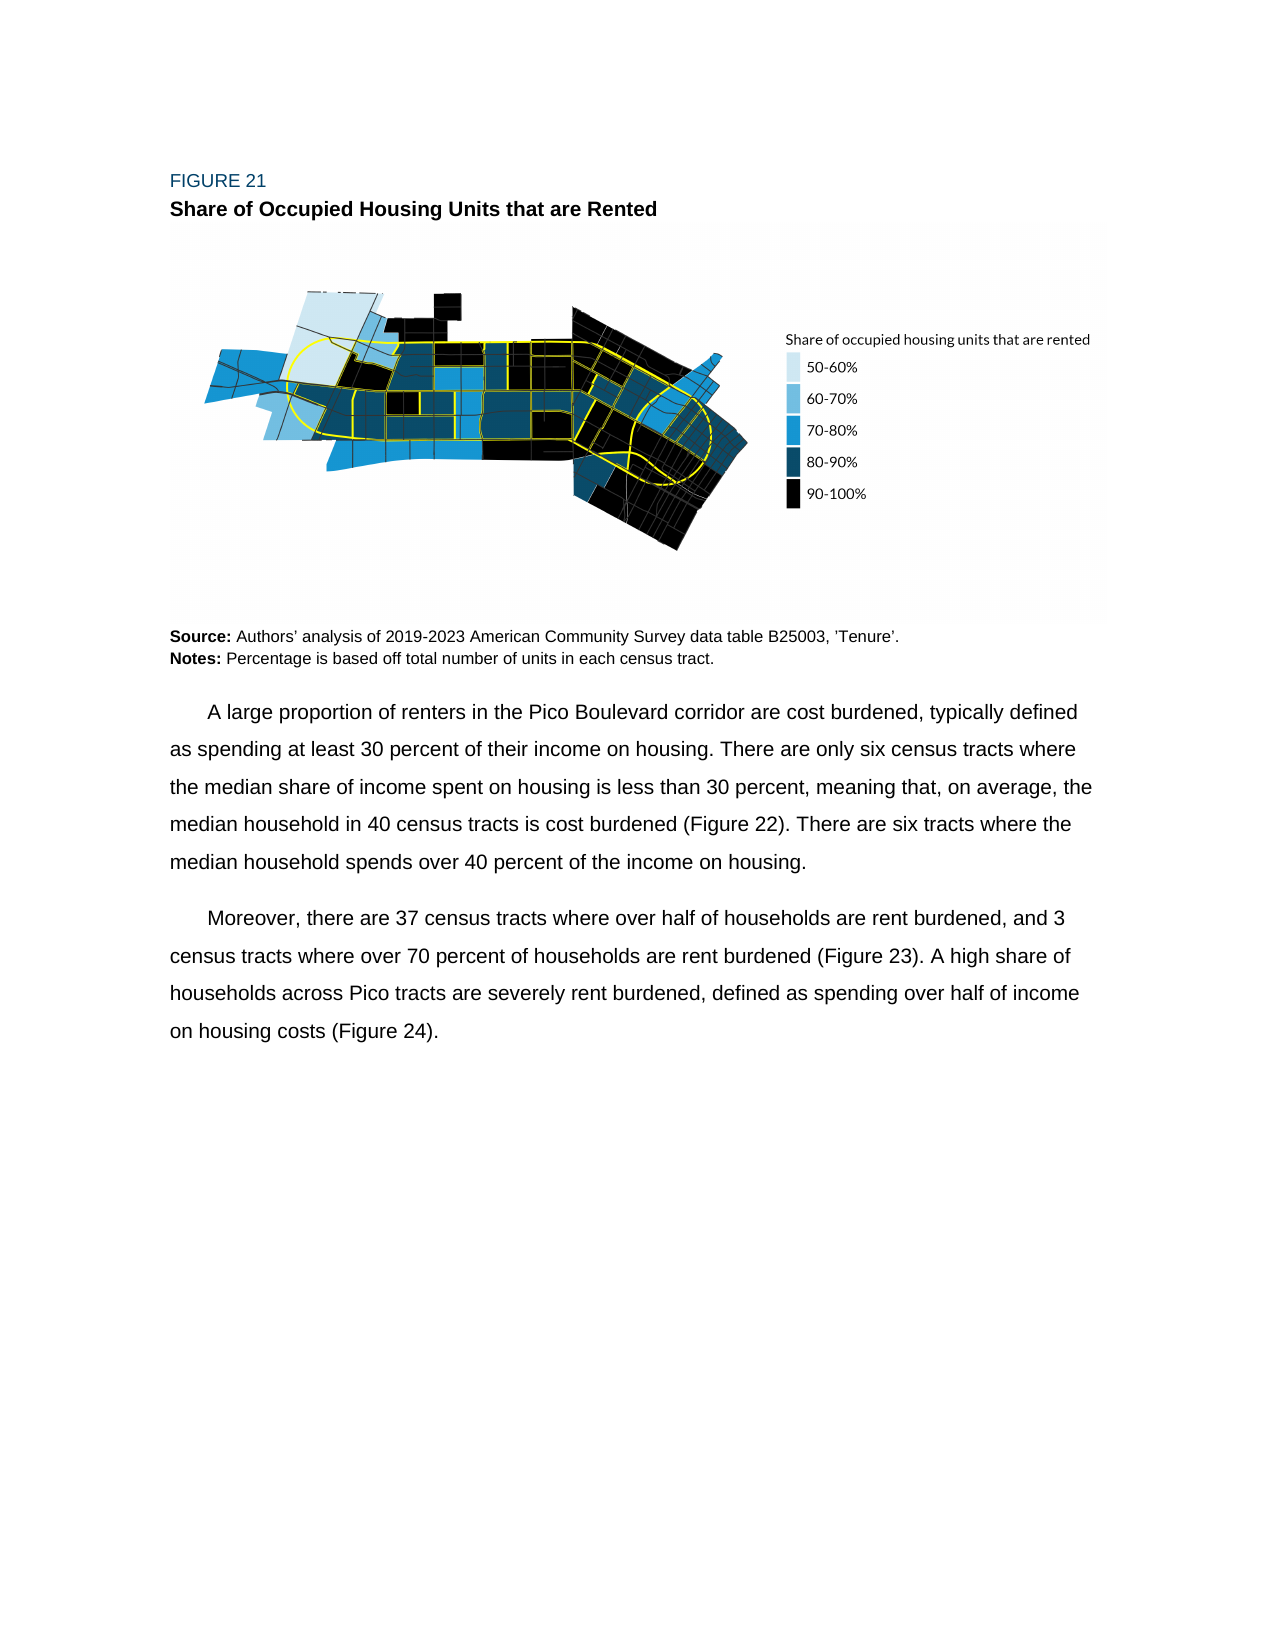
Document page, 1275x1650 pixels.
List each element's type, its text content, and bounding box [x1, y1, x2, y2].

picture [169, 222, 1107, 624]
text FIGURE 21 [169, 169, 1106, 191]
title Share of Occupied Housing Units that are Rented [169, 191, 1106, 222]
text A large proportion of renters in the Pico Boulevard corridor are cost burdened, typically defined as spending at least 30 percent of their income on housing. There are only six census tracts where the median share of income spent on housing is less than 30 percent, meaning that, on average, the median household in 40 census tracts is cost burdened (Figure 22). There are six tracts where the median household spends over 40 percent of the income on housing. [169, 689, 1106, 877]
text Source: Authors’ analysis of 2019-2023 American Community Survey data table B25003, ’Tenure’. [169, 624, 1106, 646]
text Moreover, there are 37 census tracts where over half of households are rent burdened, and 3 census tracts where over 70 percent of households are rent burdened (Figure 23). A high share of households across Pico tracts are severely rent burdened, defined as spending over half of income on housing costs (Figure 24). [169, 896, 1106, 1046]
text Notes: Percentage is based off total number of units in each census tract. [169, 649, 1106, 668]
